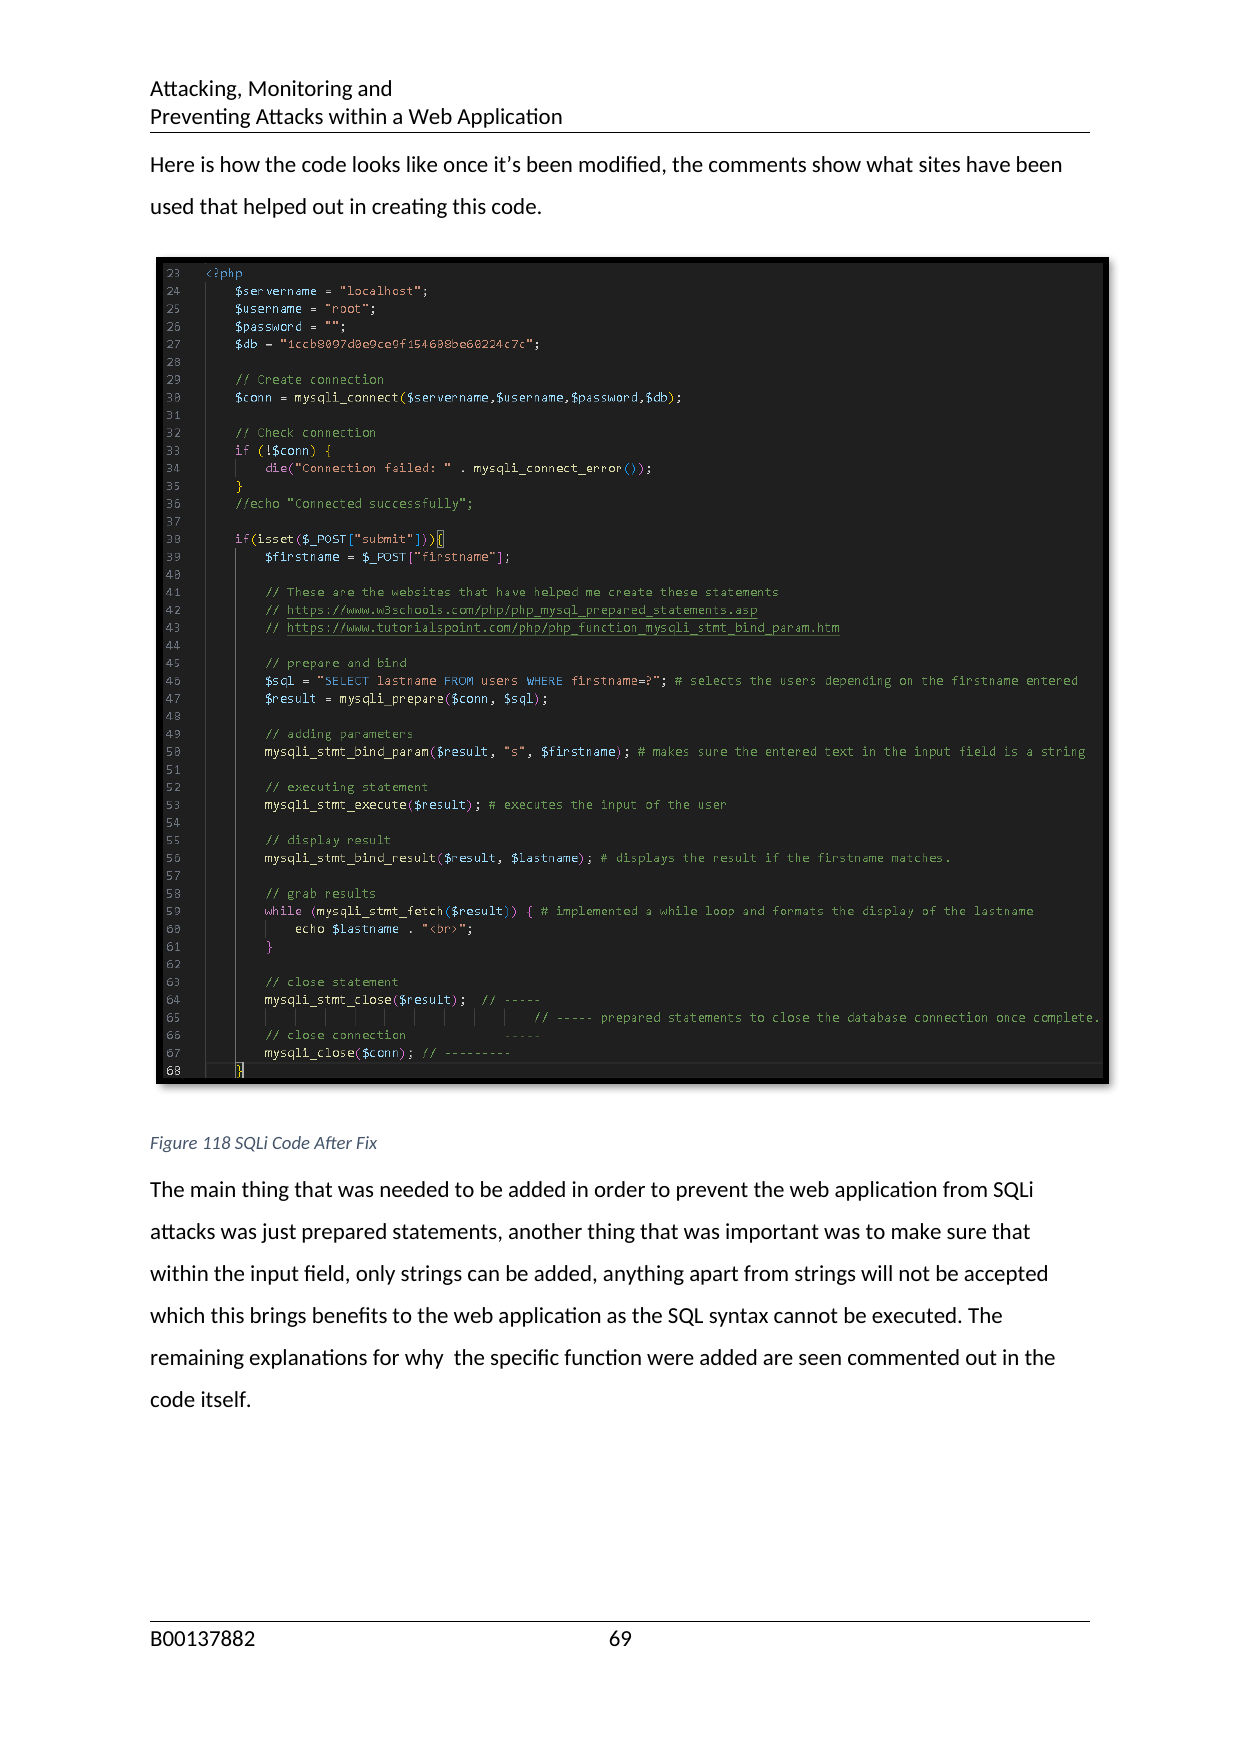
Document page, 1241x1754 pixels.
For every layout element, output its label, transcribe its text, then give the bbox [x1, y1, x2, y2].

picture [163, 263, 1103, 1078]
text The main thing that was needed to be added in order to prevent the web application from SQLi attacks was just prepared statements, another thing that was important was to make sure that within the input field, only strings can be added, anything apart from strings will not be accepted which this brings benefits to the web application as the SQL syntax cannot be executed. The remaining explanations for why the specific function were added are seen commented out in the code itself. [150, 1175, 1090, 1413]
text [150, 150, 1090, 220]
text Figure 118 SQLi Code After Fix [150, 1131, 1090, 1154]
